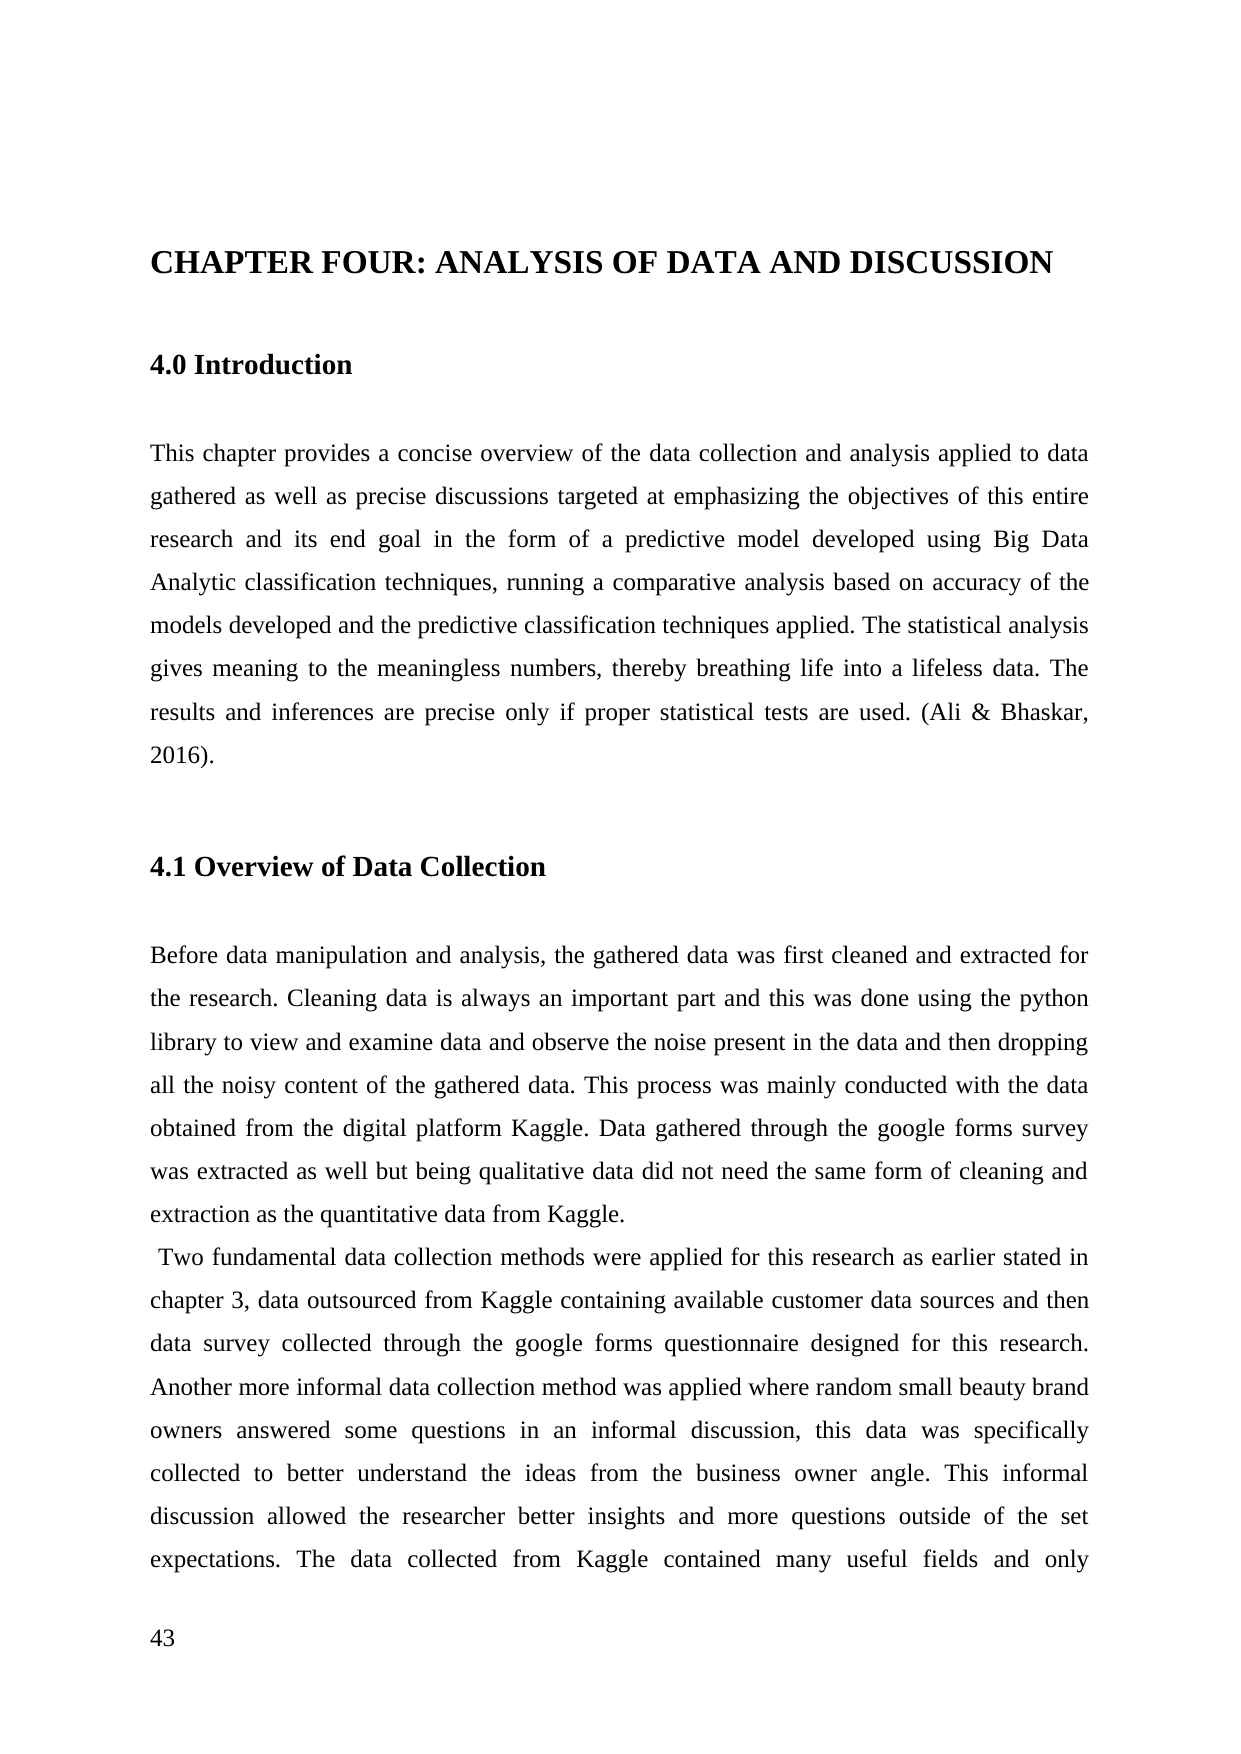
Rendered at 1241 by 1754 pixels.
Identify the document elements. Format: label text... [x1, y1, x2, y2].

subtitle Introduction [150, 347, 1090, 380]
text This chapter provides a concise overview of the data collection and analysis applied to data gathered as well as precise discussions targeted at emphasizing the objectives of this entire research and its end goal in the form of a predictive model developed using Big Data Analytic classification techniques, running a comparative analysis based on accuracy of the models developed and the predictive classification techniques applied. The statistical analysis gives meaning to the meaningless numbers, thereby breathing life into a lifeless data. The results and inferences are precise only if proper statistical tests are used. (Ali & Bhaskar, 2016). [150, 438, 1090, 768]
subtitle CHAPTER FOUR: ANALYSIS OF DATA AND DISCUSSION [150, 242, 1090, 280]
text Before data manipulation and analysis, the gathered data was first cleaned and extracted for the research. Cleaning data is always an important part and this was done using the python library to view and examine data and observe the noise present in the data and then dropping all the noisy content of the gathered data. This process was mainly conducted with the data obtained from the digital platform Kaggle. Data gathered through the google forms survey was extracted as well but being qualitative data did not need the same form of cleaning and extraction as the quantitative data from Kaggle. [150, 940, 1090, 1228]
subtitle Overview of Data Collection [150, 849, 1090, 883]
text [150, 1242, 1090, 1573]
